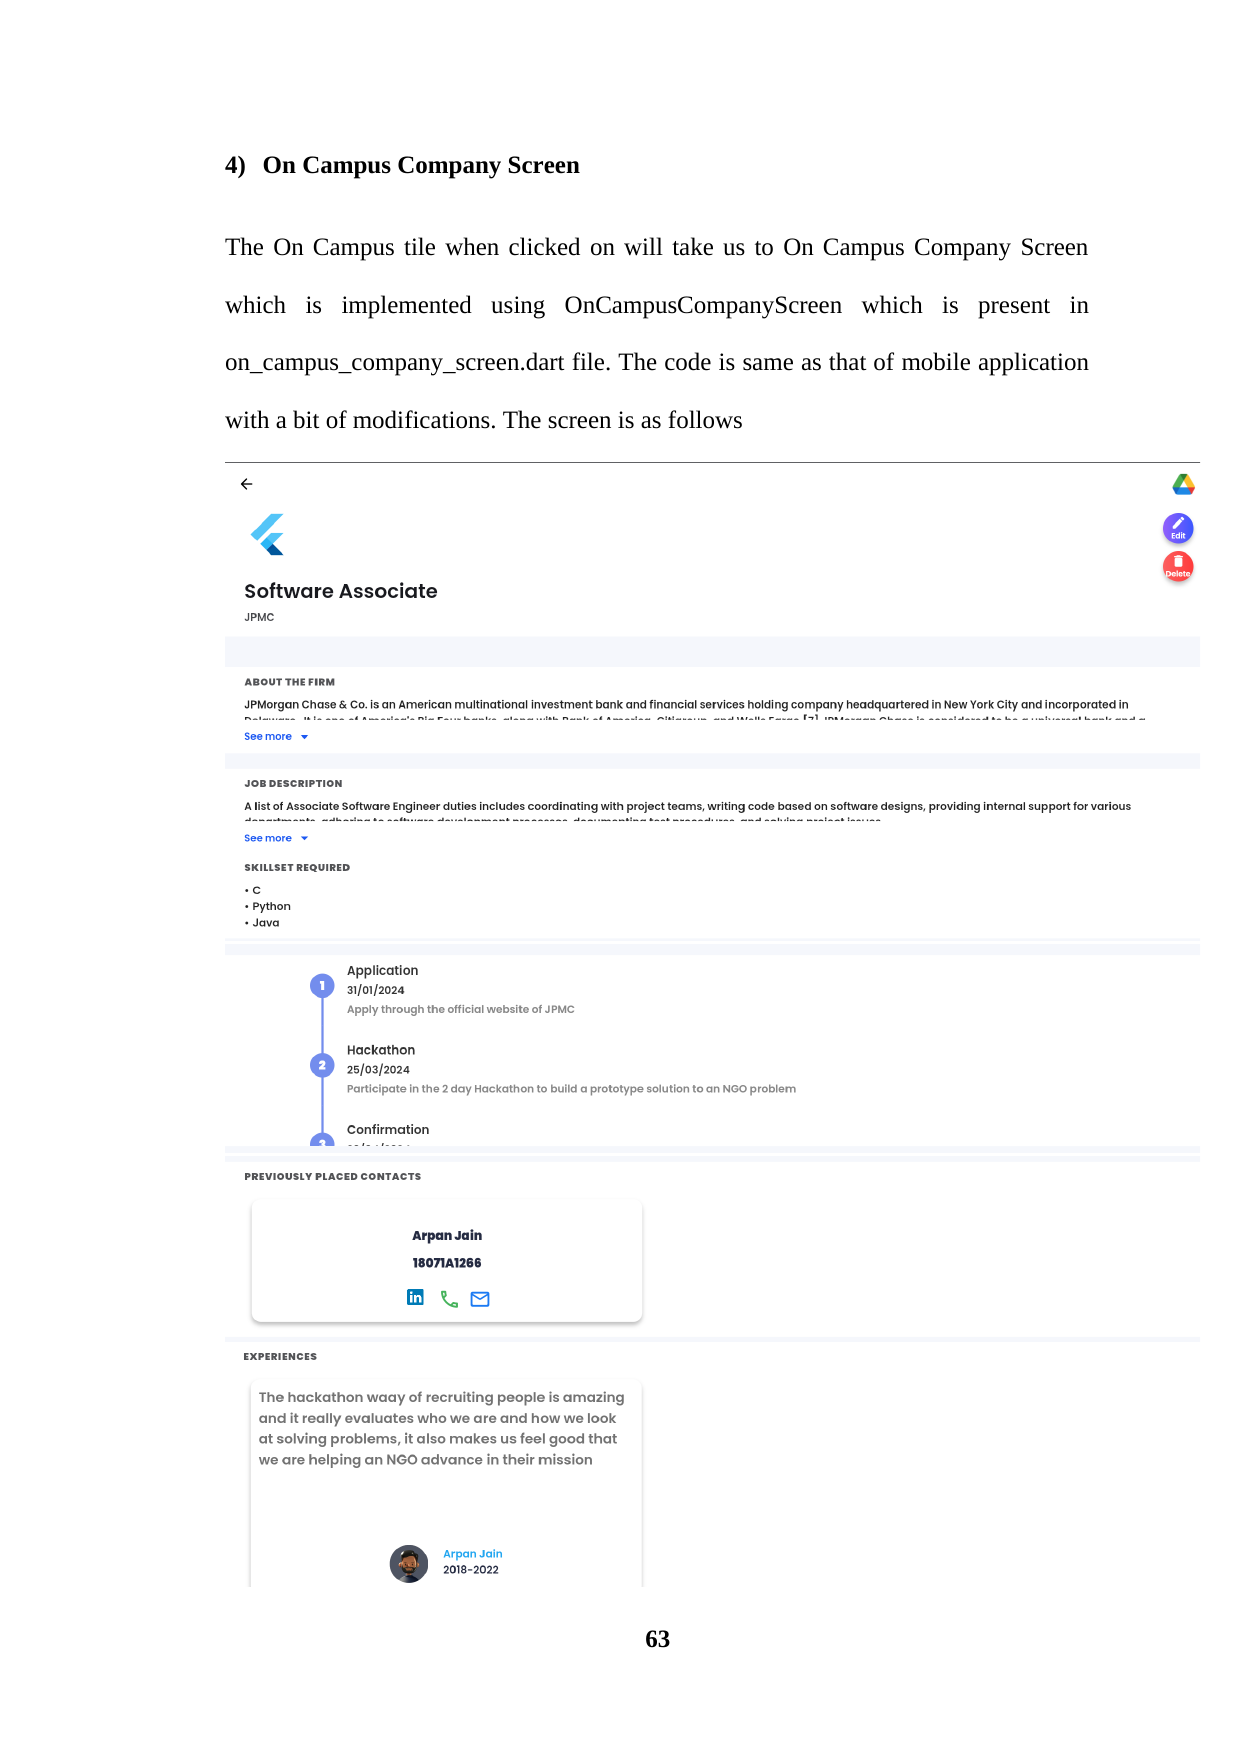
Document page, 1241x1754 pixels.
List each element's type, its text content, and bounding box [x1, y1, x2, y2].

picture [225, 1156, 1200, 1342]
picture [225, 856, 1200, 941]
text The On Campus tile when clicked on will take us to On Campus Company Screen which is implemented using OnCampusCompanyScreen which is present in on_campus_company_screen.dart file. The code is same as that of mobile application with a bit of modifications. The screen is as follows [225, 232, 1090, 434]
picture [225, 944, 1200, 1153]
picture [225, 462, 1200, 853]
list On Campus Company Screen [225, 150, 1090, 179]
picture [225, 1345, 1200, 1587]
